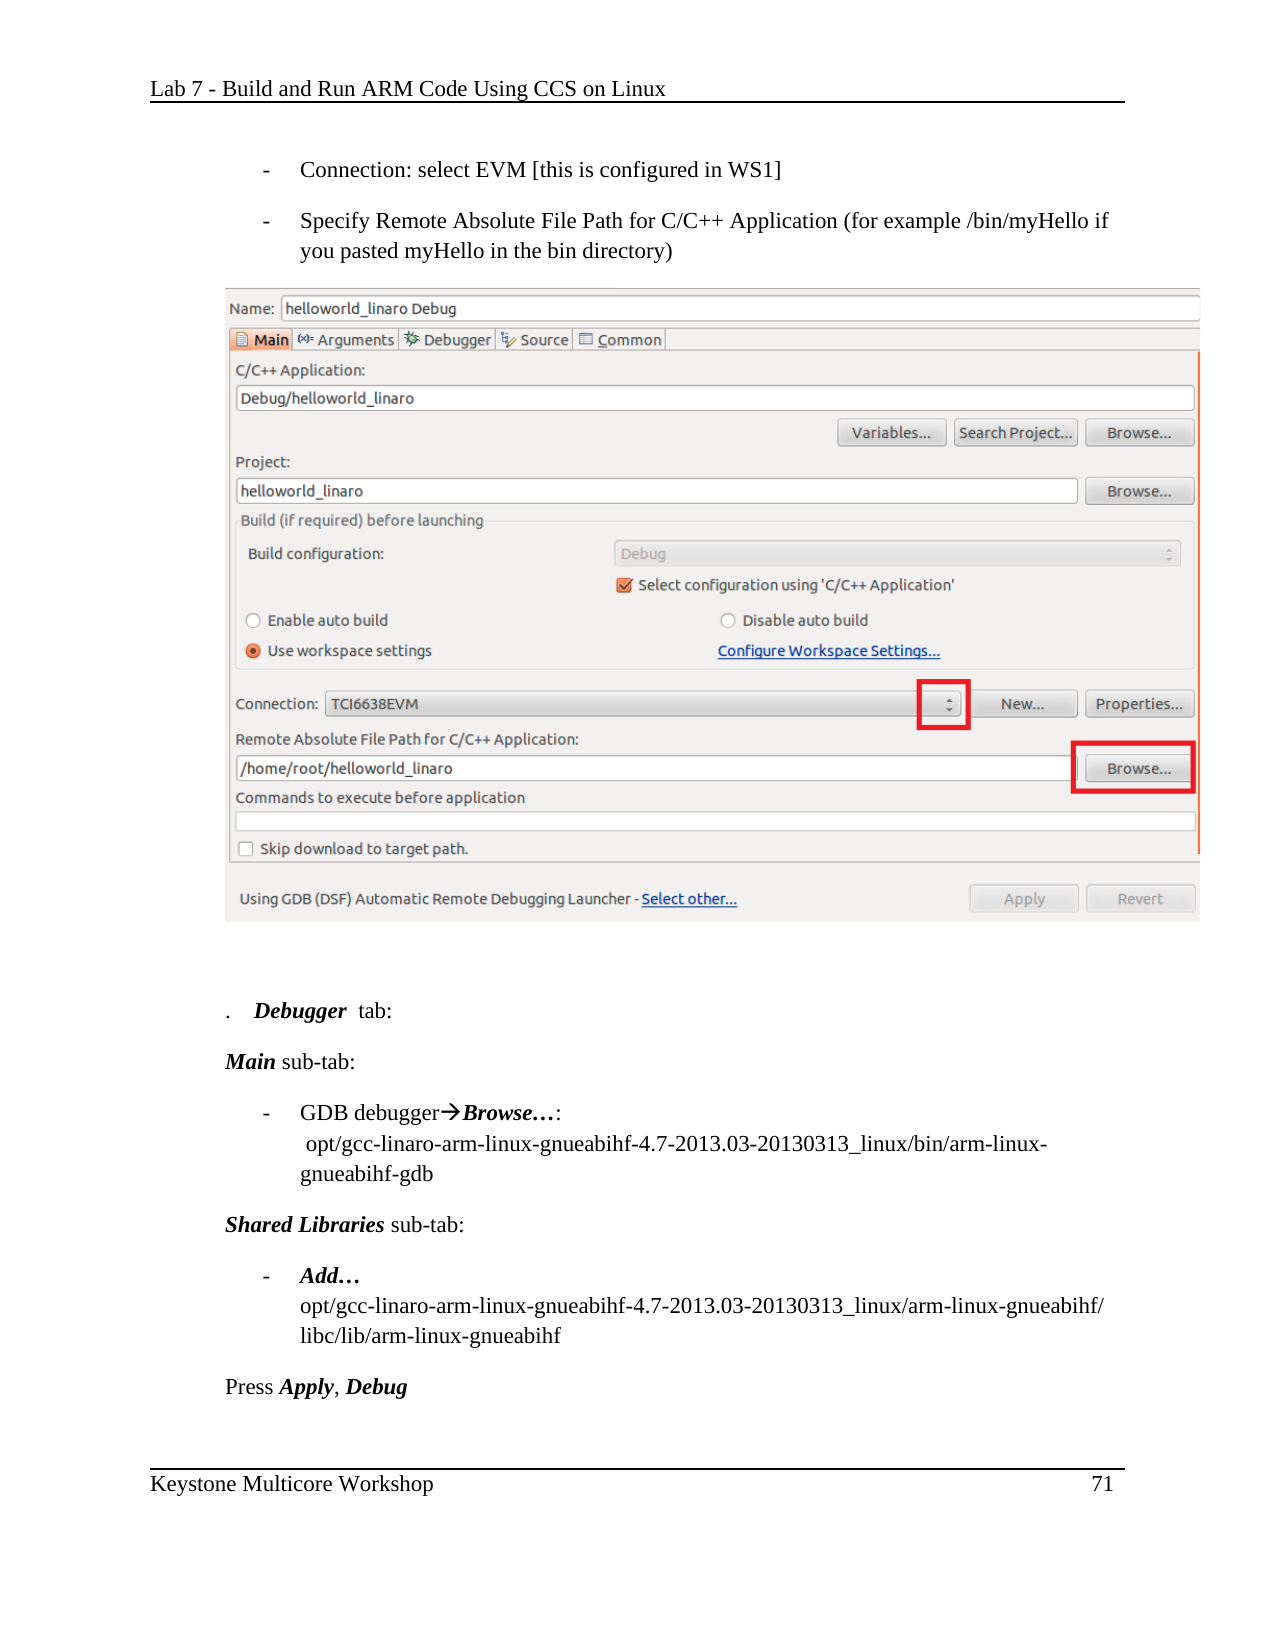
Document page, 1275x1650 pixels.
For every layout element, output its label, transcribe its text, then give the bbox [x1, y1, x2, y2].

text Press Apply, Debug [225, 1373, 1125, 1400]
list Add… opt/gcc-linaro-arm-linux-gnueabihf-4.7-2013.03-20130313_linux/arm-linux-gnueabihf/libc/lib/arm-linux-gnueabihf [262, 1262, 1125, 1349]
list GDB debuggerBrowse…: opt/gcc-linaro-arm-linux-gnueabihf-4.7-2013.03-20130313_linux/bin/arm-linux-gnueabihf-gdb [262, 1099, 1125, 1186]
picture [225, 287, 1200, 922]
text Main sub-tab: [225, 1048, 1125, 1075]
list Connection: select EVM [this is configured in WS1] [262, 156, 1125, 182]
list Specify Remote Absolute File Path for C/C++ Application (for example /bin/myHello if you pasted myHello in the bin directory) [262, 207, 1125, 263]
text Shared Libraries sub-tab: [225, 1211, 1125, 1237]
text . Debugger tab: [225, 997, 1125, 1024]
